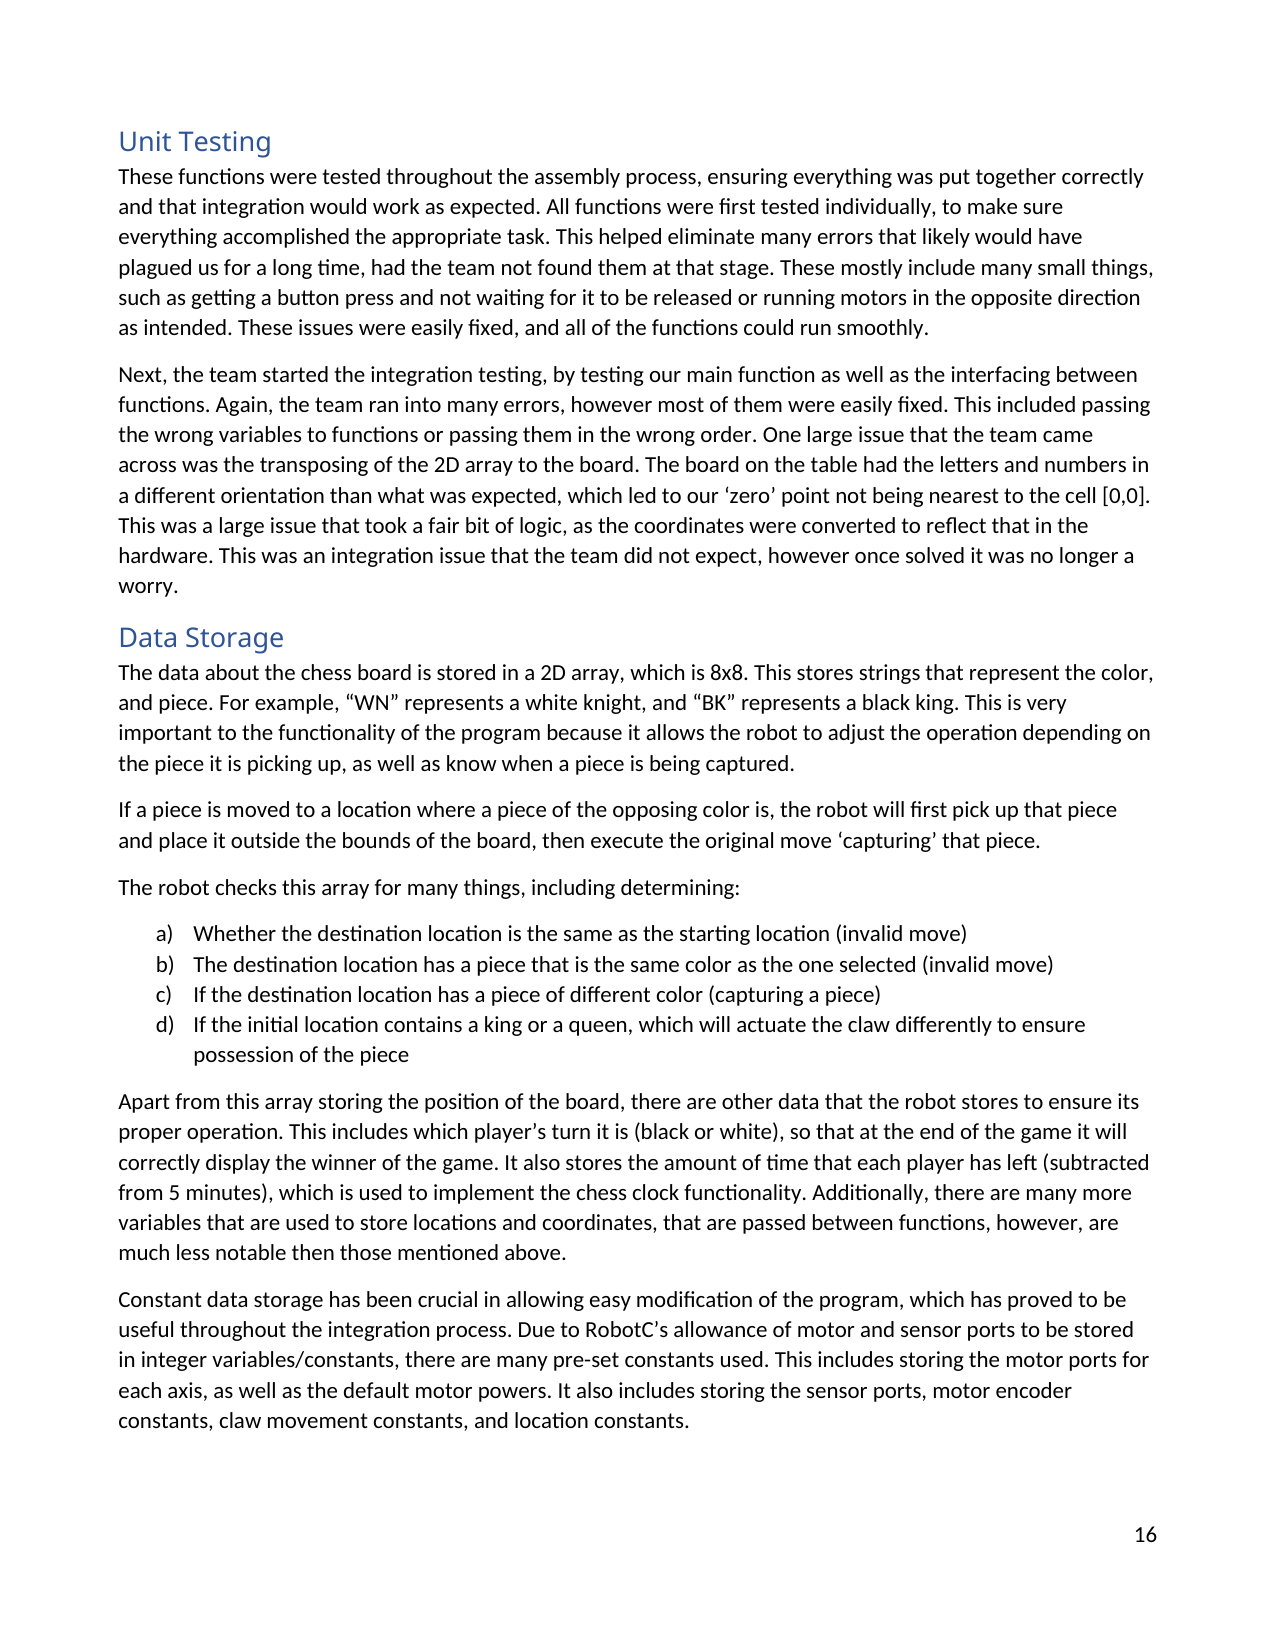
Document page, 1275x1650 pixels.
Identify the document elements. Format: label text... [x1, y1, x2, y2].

subtitle Data Storage [118, 618, 1157, 655]
text Next, the team started the integration testing, by testing our main function as well as the interfacing between functions. Again, the team ran into many errors, however most of them were easily fixed. This included passing the wrong variables to functions or passing them in the wrong order. One large issue that the team came across was the transposing of the 2D array to the board. The board on the table had the letters and numbers in a different orientation than what was expected, which led to our ‘zero’ point not being nearest to the cell [0,0]. This was a large issue that took a fair bit of logic, as the coordinates were converted to reflect that in the hardware. This was an integration issue that the team did not expect, however once solved it was no longer a worry. [118, 360, 1157, 599]
subtitle Unit Testing [118, 122, 1157, 159]
list The destination location has a piece that is the same color as the one selected (invalid move) [156, 950, 1157, 978]
text The robot checks this array for many things, including determining: [118, 873, 1157, 901]
text Apart from this array storing the position of the board, there are other data that the robot stores to ensure its proper operation. This includes which player’s turn it is (black or white), so that at the end of the game it will correctly display the winner of the game. It also stores the amount of time that each player has left (subtracted from 5 minutes), which is used to implement the chess clock functionality. Additionally, there are many more variables that are used to store locations and coordinates, that are passed between functions, however, are much less notable then those mentioned above. [118, 1087, 1157, 1266]
list If the destination location has a piece of different color (capturing a piece) [156, 980, 1157, 1008]
text The data about the chess board is stored in a 2D array, which is 8x8. This stores strings that represent the color, and piece. For example, “WN” represents a white knight, and “BK” represents a black king. This is very important to the functionality of the program because it allows the robot to adjust the operation depending on the piece it is picking up, as well as know when a piece is being captured. [118, 658, 1157, 777]
list If the initial location contains a king or a queen, which will actuate the claw differently to ensure possession of the piece [156, 1010, 1157, 1068]
text Constant data storage has been crucial in allowing easy modification of the program, which has proved to be useful throughout the integration process. Due to RobotC’s allowance of motor and sensor ports to be stored in integer variables/constants, there are many pre-set constants used. This includes storing the motor ports for each axis, as well as the default motor powers. It also includes storing the sensor ports, motor encoder constants, claw movement constants, and location constants. [118, 1285, 1157, 1434]
list Whether the destination location is the same as the starting location (invalid move) [156, 919, 1157, 948]
text These functions were tested throughout the assembly process, ensuring everything was put together correctly and that integration would work as expected. All functions were first tested individually, to make sure everything accomplished the appropriate task. This helped eliminate many errors that likely would have plagued us for a long time, had the team not found them at that stage. These mostly include many small things, such as getting a button press and not waiting for it to be released or running motors in the opposite direction as intended. These issues were easily fixed, and all of the functions could run smoothly. [118, 162, 1157, 341]
text If a piece is moved to a location where a piece of the opposing color is, the robot will first pick up that piece and place it outside the bounds of the board, then execute the original move ‘capturing’ that piece. [118, 796, 1157, 854]
